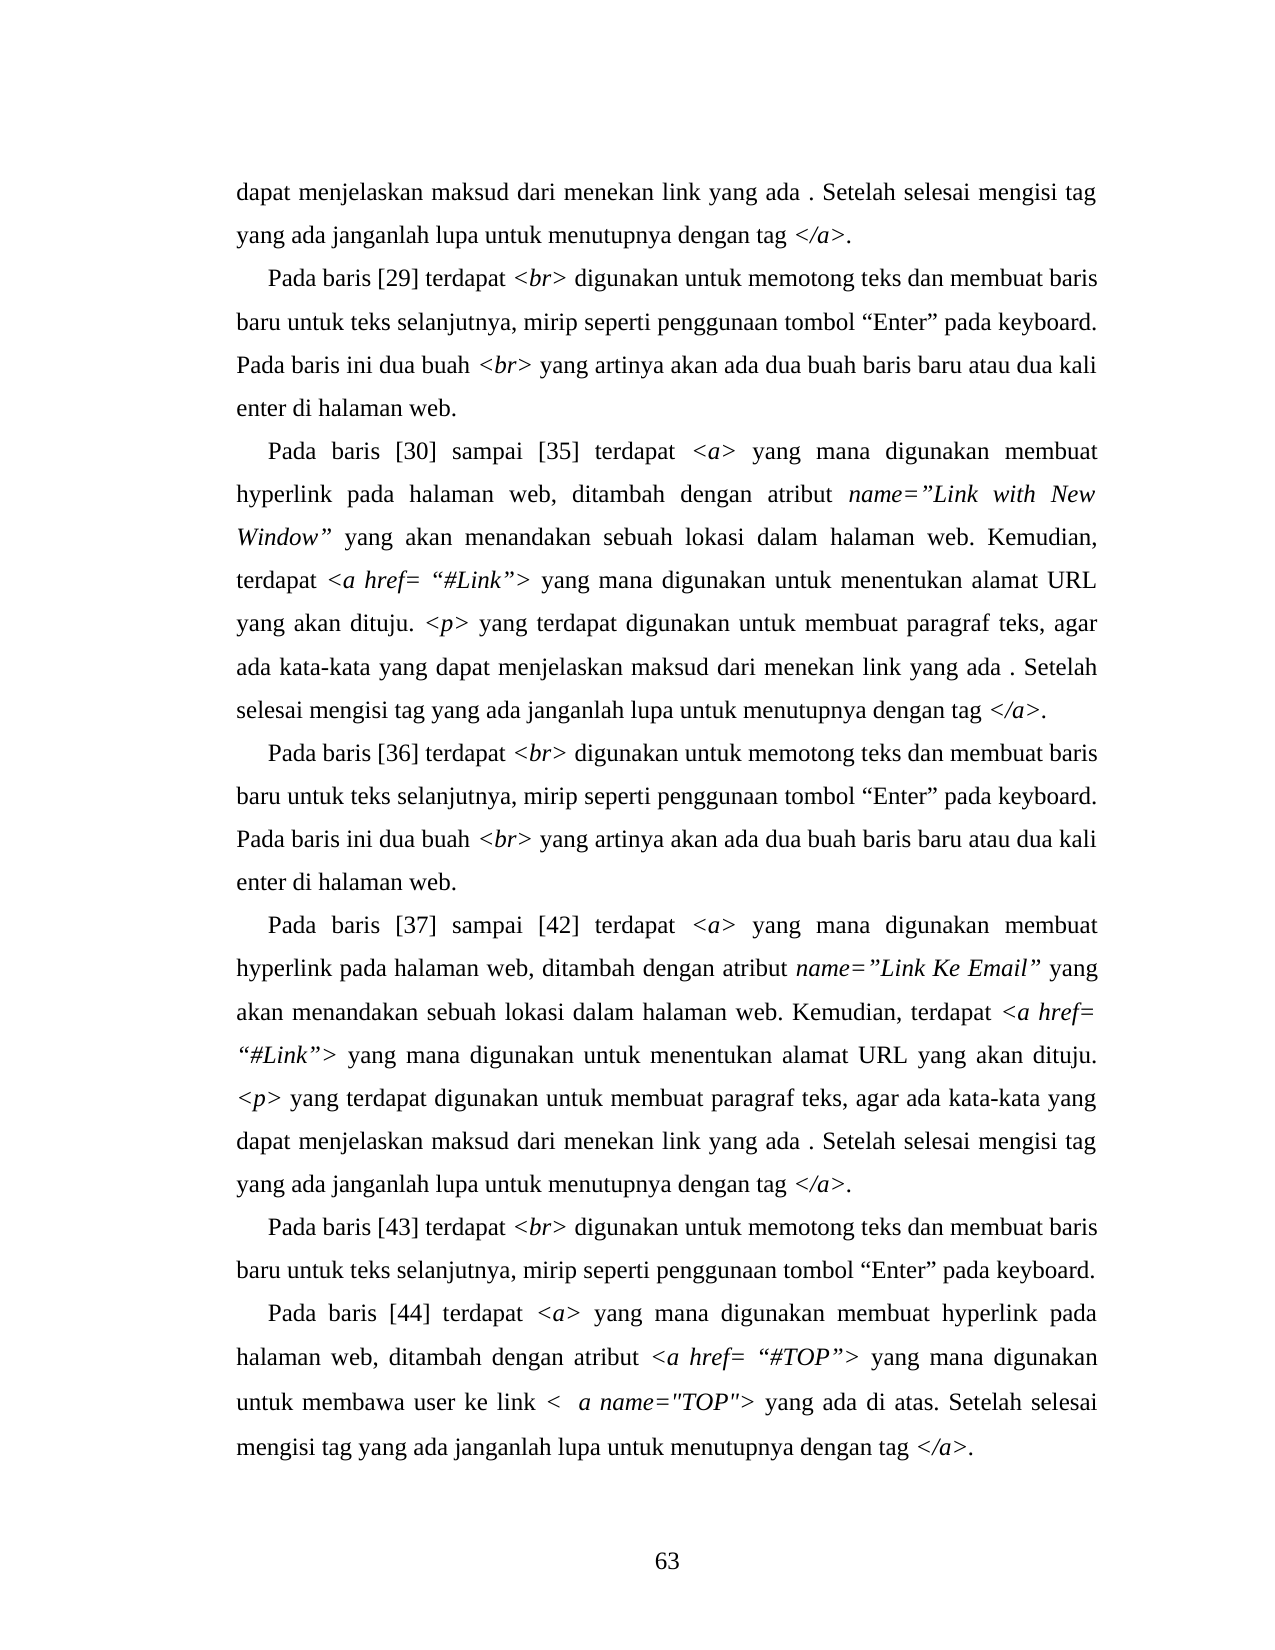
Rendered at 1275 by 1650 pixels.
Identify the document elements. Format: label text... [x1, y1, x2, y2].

text Pada baris [37] sampai [42] terdapat <a> yang mana digunakan membuat hyperlink pada halaman web, ditambah dengan atribut name=”Link Ke Email” yang akan menandakan sebuah lokasi dalam halaman web. Kemudian, terdapat <a href= “#Link”> yang mana digunakan untuk menentukan alamat URL yang akan dituju. <p> yang terdapat digunakan untuk membuat paragraf teks, agar ada kata-kata yang dapat menjelaskan maksud dari menekan link yang ada . Setelah selesai mengisi tag yang ada janganlah lupa untuk menutupnya dengan tag </a>. [236, 910, 1098, 1198]
text Pada baris [43] terdapat <br> digunakan untuk memotong teks dan membuat baris baru untuk teks selanjutnya, mirip seperti penggunaan tombol “Enter” pada keyboard. [236, 1212, 1098, 1284]
text Pada baris [30] sampai [35] terdapat <a> yang mana digunakan membuat hyperlink pada halaman web, ditambah dengan atribut name=”Link with New Window” yang akan menandakan sebuah lokasi dalam halaman web. Kemudian, terdapat <a href= “#Link”> yang mana digunakan untuk menentukan alamat URL yang akan dituju. <p> yang terdapat digunakan untuk membuat paragraf teks, agar ada kata-kata yang dapat menjelaskan maksud dari menekan link yang ada . Setelah selesai mengisi tag yang ada janganlah lupa untuk menutupnya dengan tag </a>. [236, 436, 1098, 723]
text Pada baris [29] terdapat <br> digunakan untuk memotong teks dan membuat baris baru untuk teks selanjutnya, mirip seperti penggunaan tombol “Enter” pada keyboard. Pada baris ini dua buah <br> yang artinya akan ada dua buah baris baru atau dua kali enter di halaman web. [236, 263, 1098, 422]
text Pada baris [44] terdapat <a> yang mana digunakan membuat hyperlink pada halaman web, ditambah dengan atribut <a href= “#TOP”> yang mana digunakan untuk membawa user ke link < a name="TOP"> yang ada di atas. Setelah selesai mengisi tag yang ada janganlah lupa untuk menutupnya dengan tag </a>. [236, 1298, 1098, 1460]
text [236, 177, 1098, 249]
text Pada baris [36] terdapat <br> digunakan untuk memotong teks dan membuat baris baru untuk teks selanjutnya, mirip seperti penggunaan tombol “Enter” pada keyboard. Pada baris ini dua buah <br> yang artinya akan ada dua buah baris baru atau dua kali enter di halaman web. [236, 738, 1098, 896]
